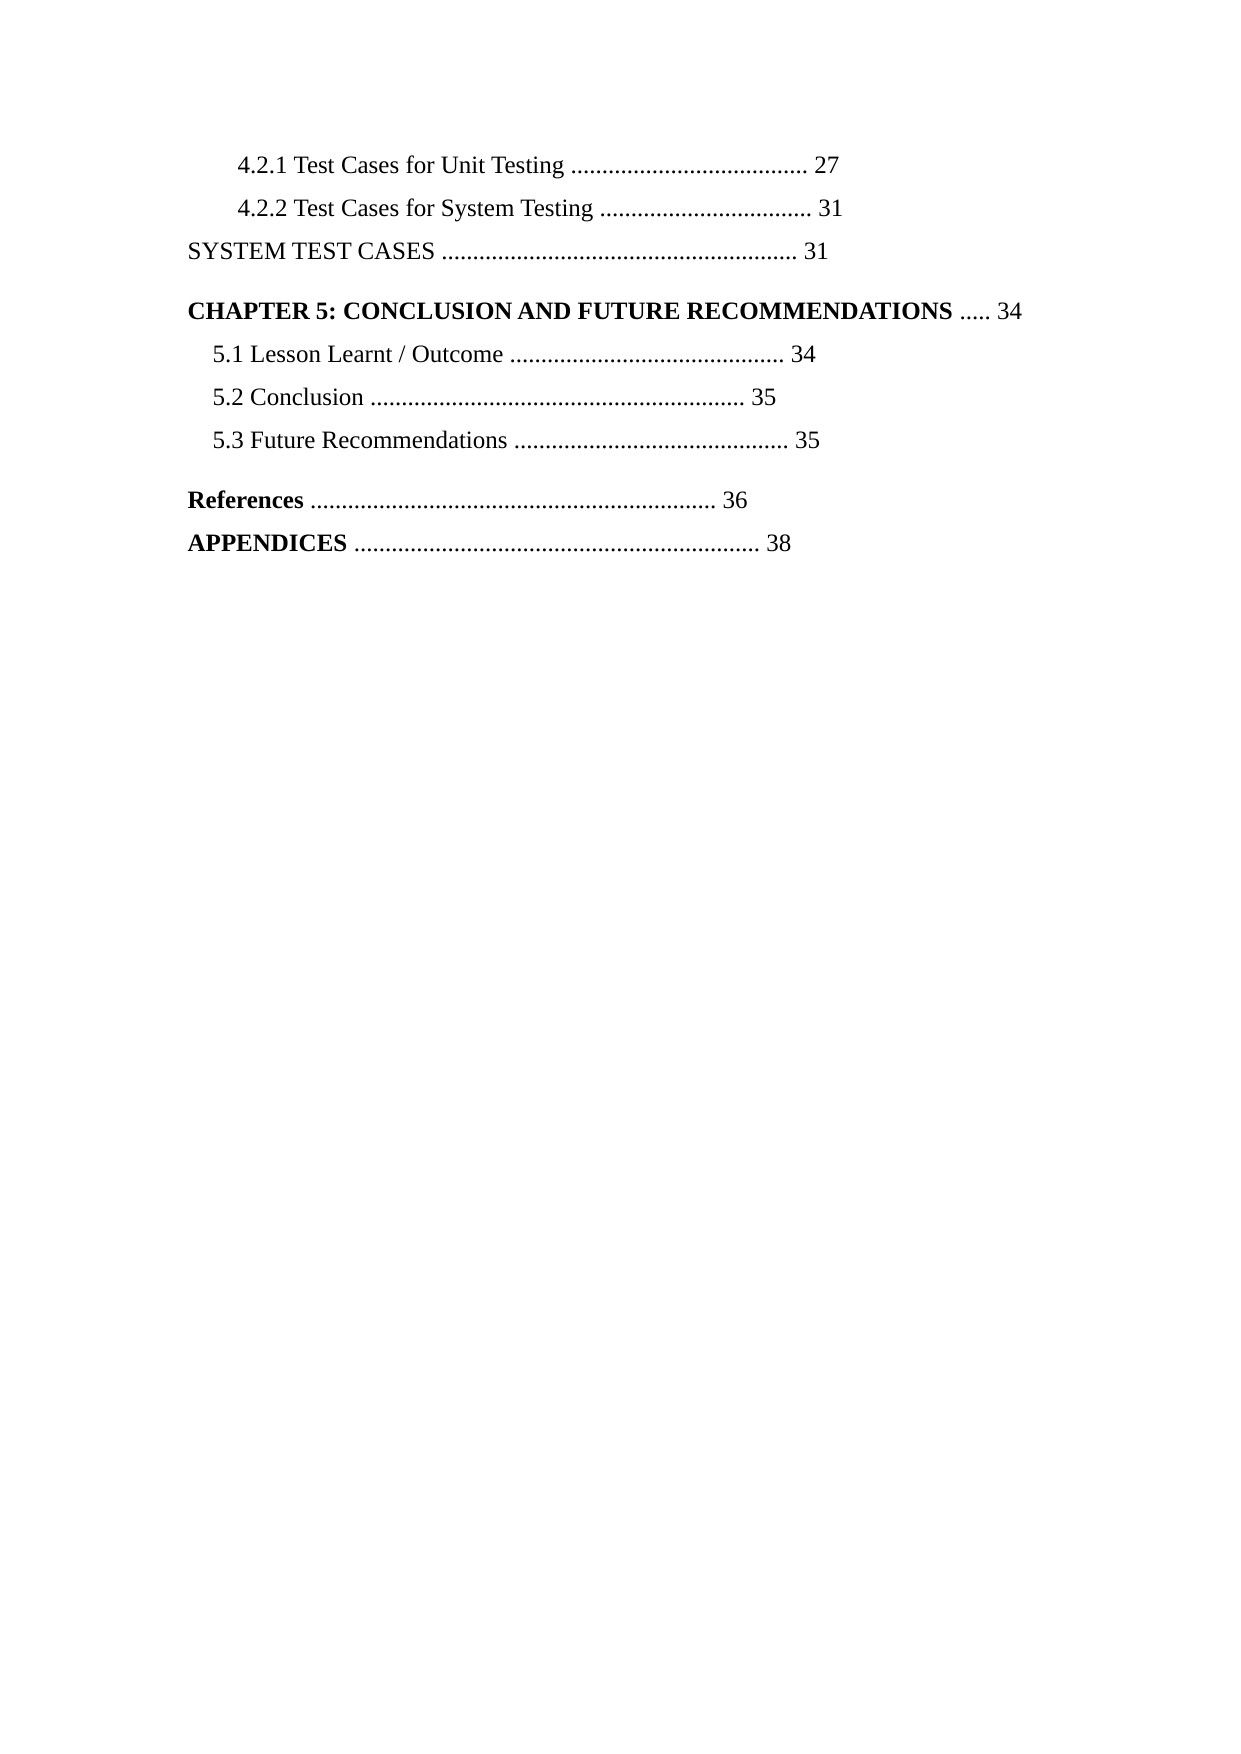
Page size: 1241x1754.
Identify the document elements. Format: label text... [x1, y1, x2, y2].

text CHAPTER 5: CONCLUSION AND FUTURE RECOMMENDATIONS ..... 34 5.1 Lesson Learnt / Outcome ............................................ 34 5.2 Conclusion ............................................................ 35 5.3 Future Recommendations ............................................ 35 [187, 296, 1090, 454]
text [187, 150, 1090, 265]
text References ................................................................. 36 APPENDICES ................................................................. 38 [187, 485, 1090, 557]
